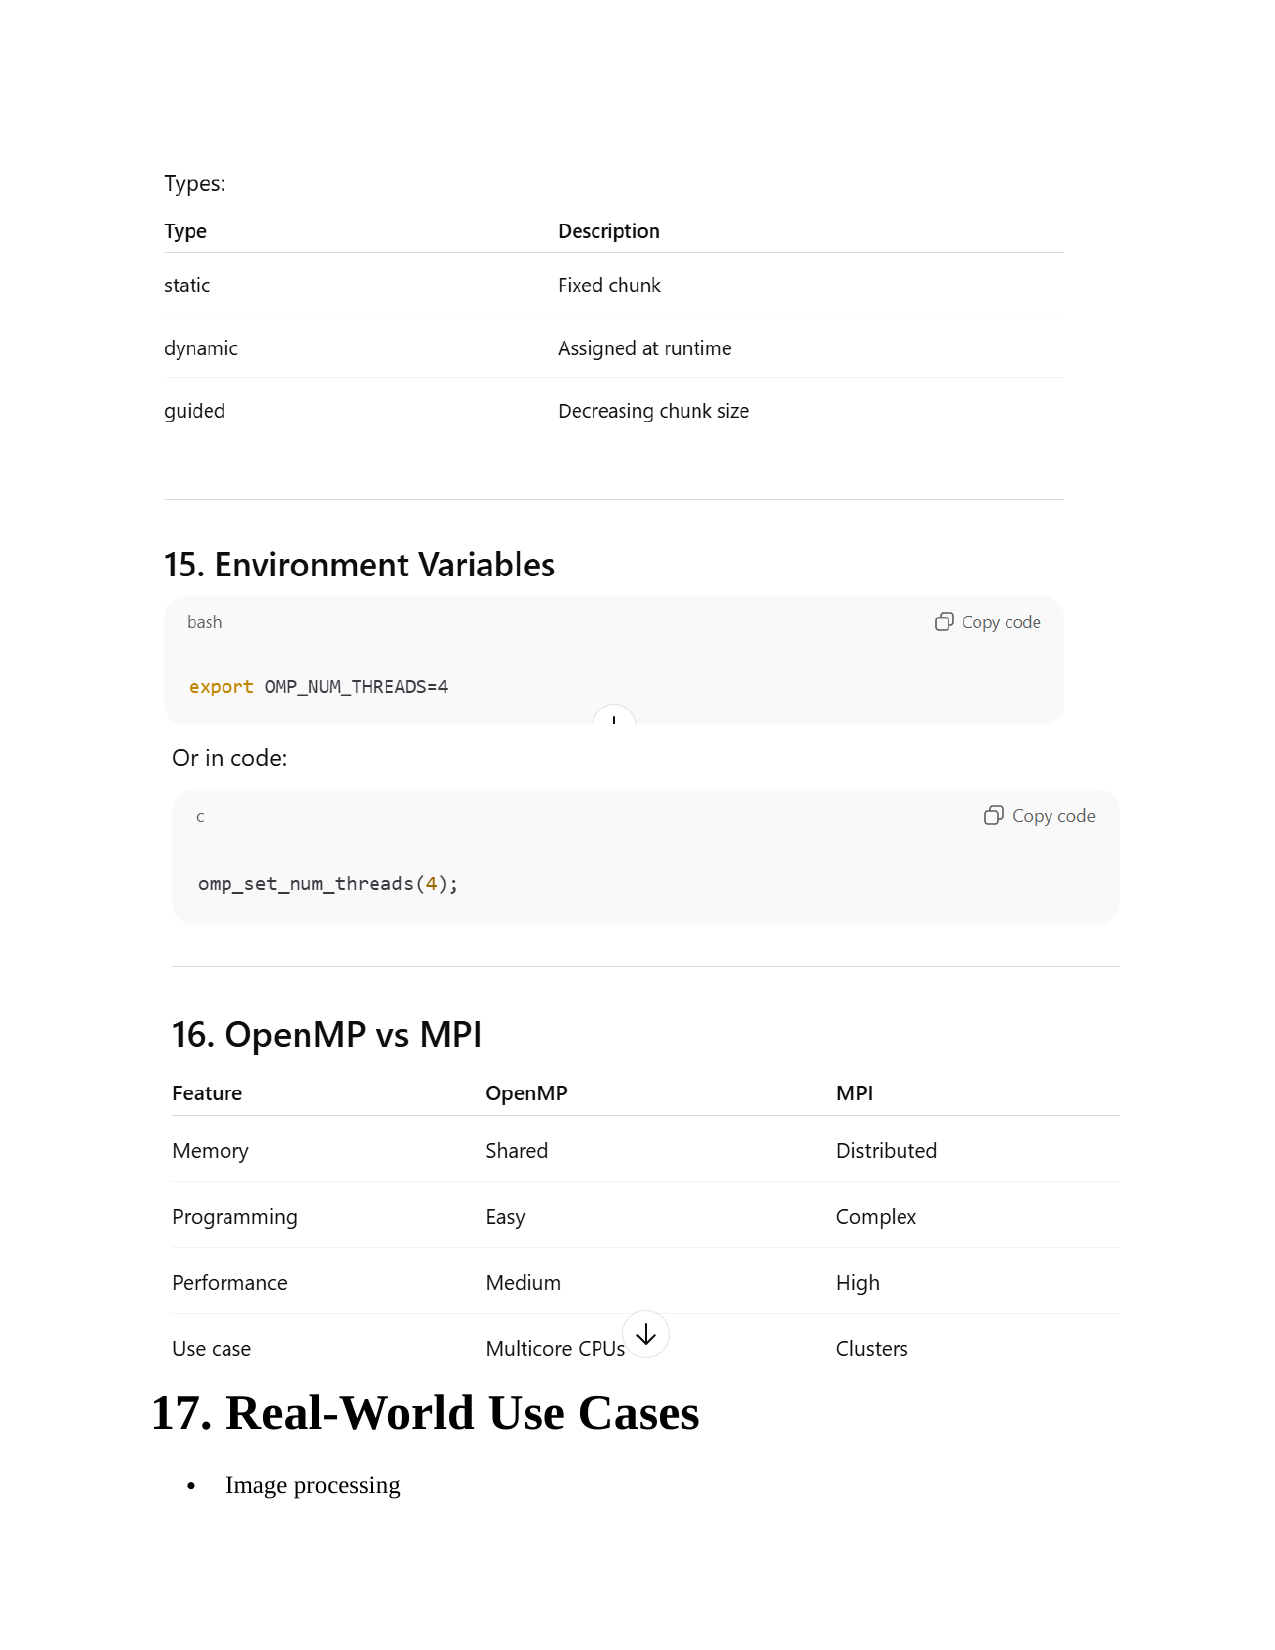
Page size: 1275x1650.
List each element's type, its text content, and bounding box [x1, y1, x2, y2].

subtitle 17. Real-World Use Cases [150, 1383, 1125, 1441]
list Image processing [187, 1470, 1125, 1498]
picture [150, 150, 1125, 1383]
